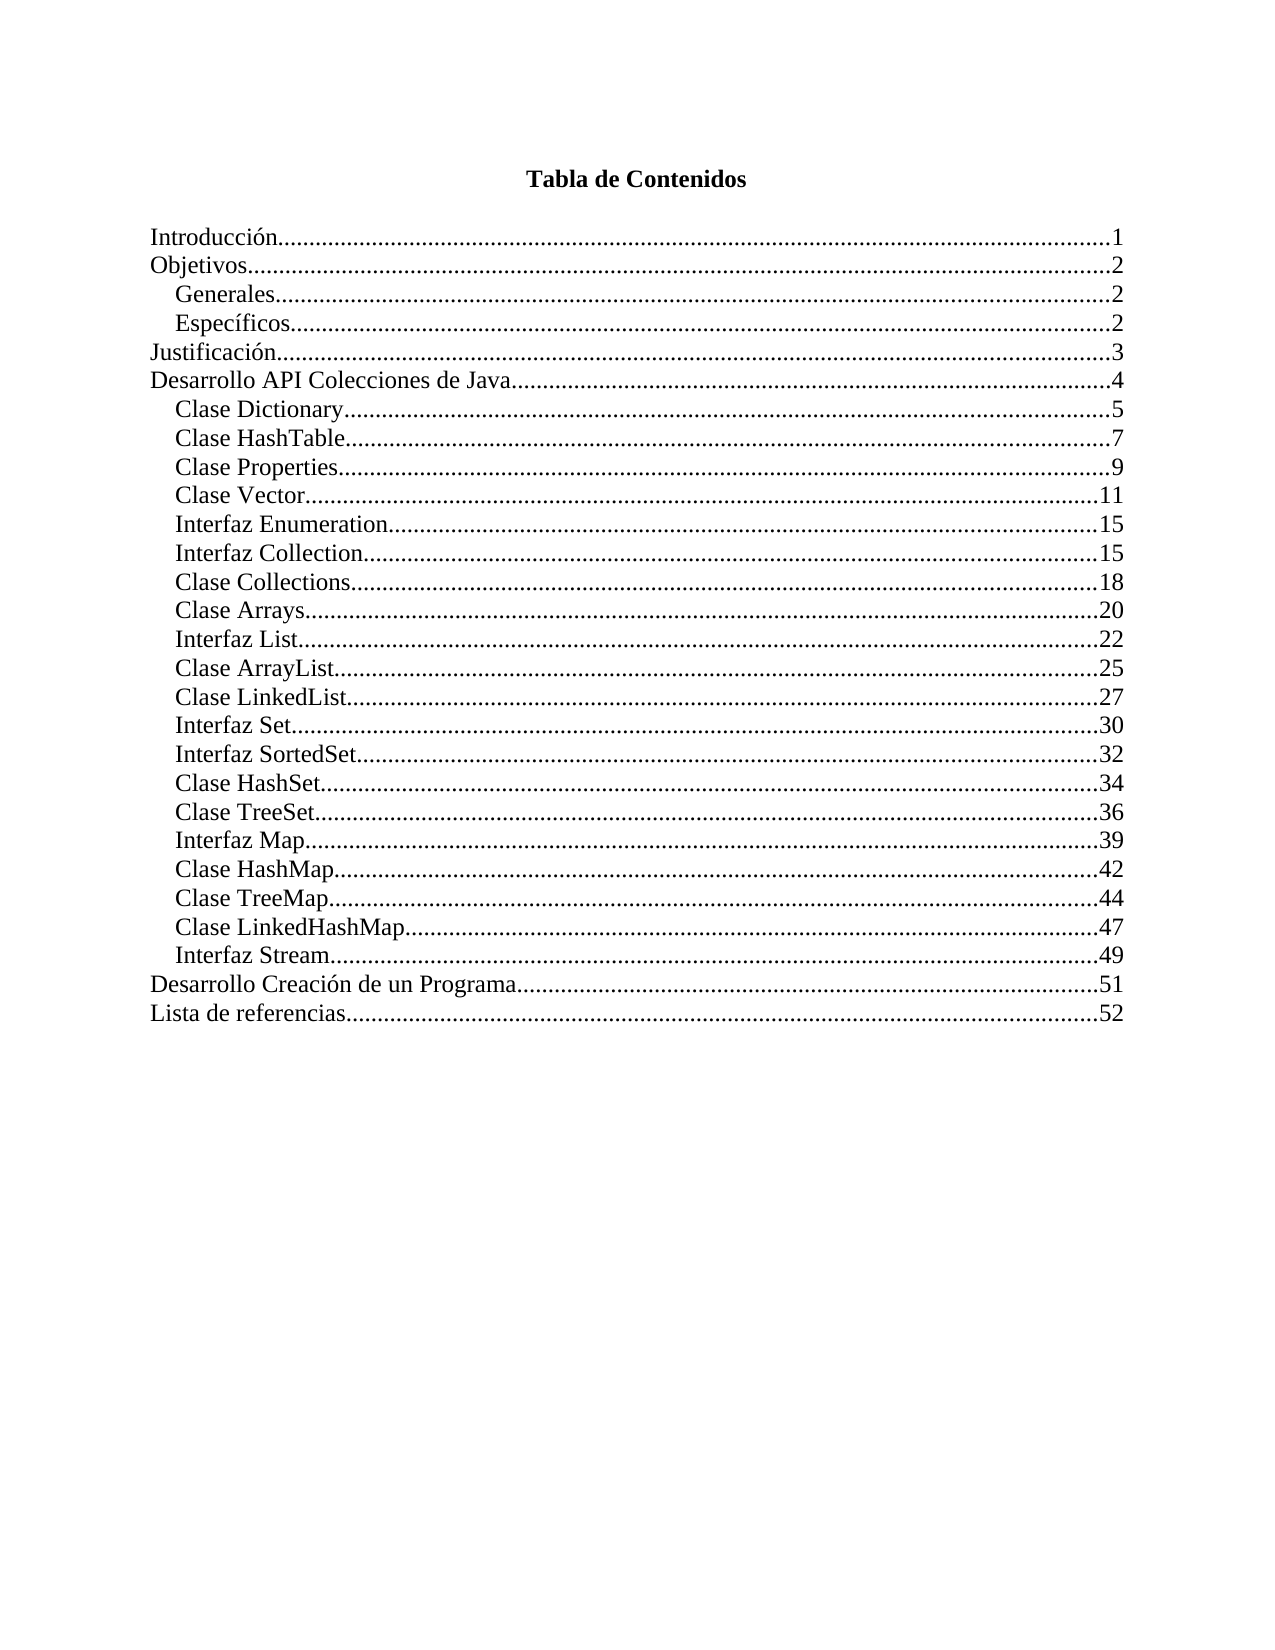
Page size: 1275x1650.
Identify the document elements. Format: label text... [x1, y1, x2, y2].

text Interfaz Map 39 [175, 826, 1125, 854]
text Clase ArrayList 25 [175, 653, 1125, 682]
text Clase Vector 11 [175, 481, 1125, 509]
list Tabla de Contenidos [150, 164, 1125, 193]
text Lista de referencias 52 [150, 998, 1125, 1027]
text Objetivos 2 [150, 251, 1125, 279]
text Clase TreeMap 44 [175, 883, 1125, 912]
text Clase LinkedList 27 [175, 682, 1125, 711]
text Clase Properties 9 [175, 452, 1125, 481]
text Desarrollo API Colecciones de Java 4 [150, 366, 1125, 394]
text Desarrollo Creación de un Programa 51 [150, 969, 1125, 998]
text Clase Dictionary 5 [175, 394, 1125, 423]
text Clase HashTable 7 [175, 423, 1125, 452]
text Clase HashMap 42 [175, 854, 1125, 883]
text Interfaz SortedSet 32 [175, 739, 1125, 768]
text Interfaz Stream 49 [175, 941, 1125, 969]
text Interfaz Enumeration 15 [175, 509, 1125, 538]
text Clase LinkedHashMap 47 [175, 912, 1125, 941]
text Introducción 1 [150, 222, 1125, 251]
text Clase Arrays 20 [175, 596, 1125, 624]
text Justificación 3 [150, 337, 1125, 366]
text Específicos 2 [175, 308, 1125, 337]
text Clase Collections 18 [175, 567, 1125, 596]
text Interfaz List 22 [175, 624, 1125, 653]
text Interfaz Collection 15 [175, 538, 1125, 567]
text Clase TreeSet 36 [175, 797, 1125, 826]
text Clase HashSet 34 [175, 768, 1125, 797]
text Generales 2 [175, 279, 1125, 308]
text Interfaz Set 30 [175, 711, 1125, 739]
